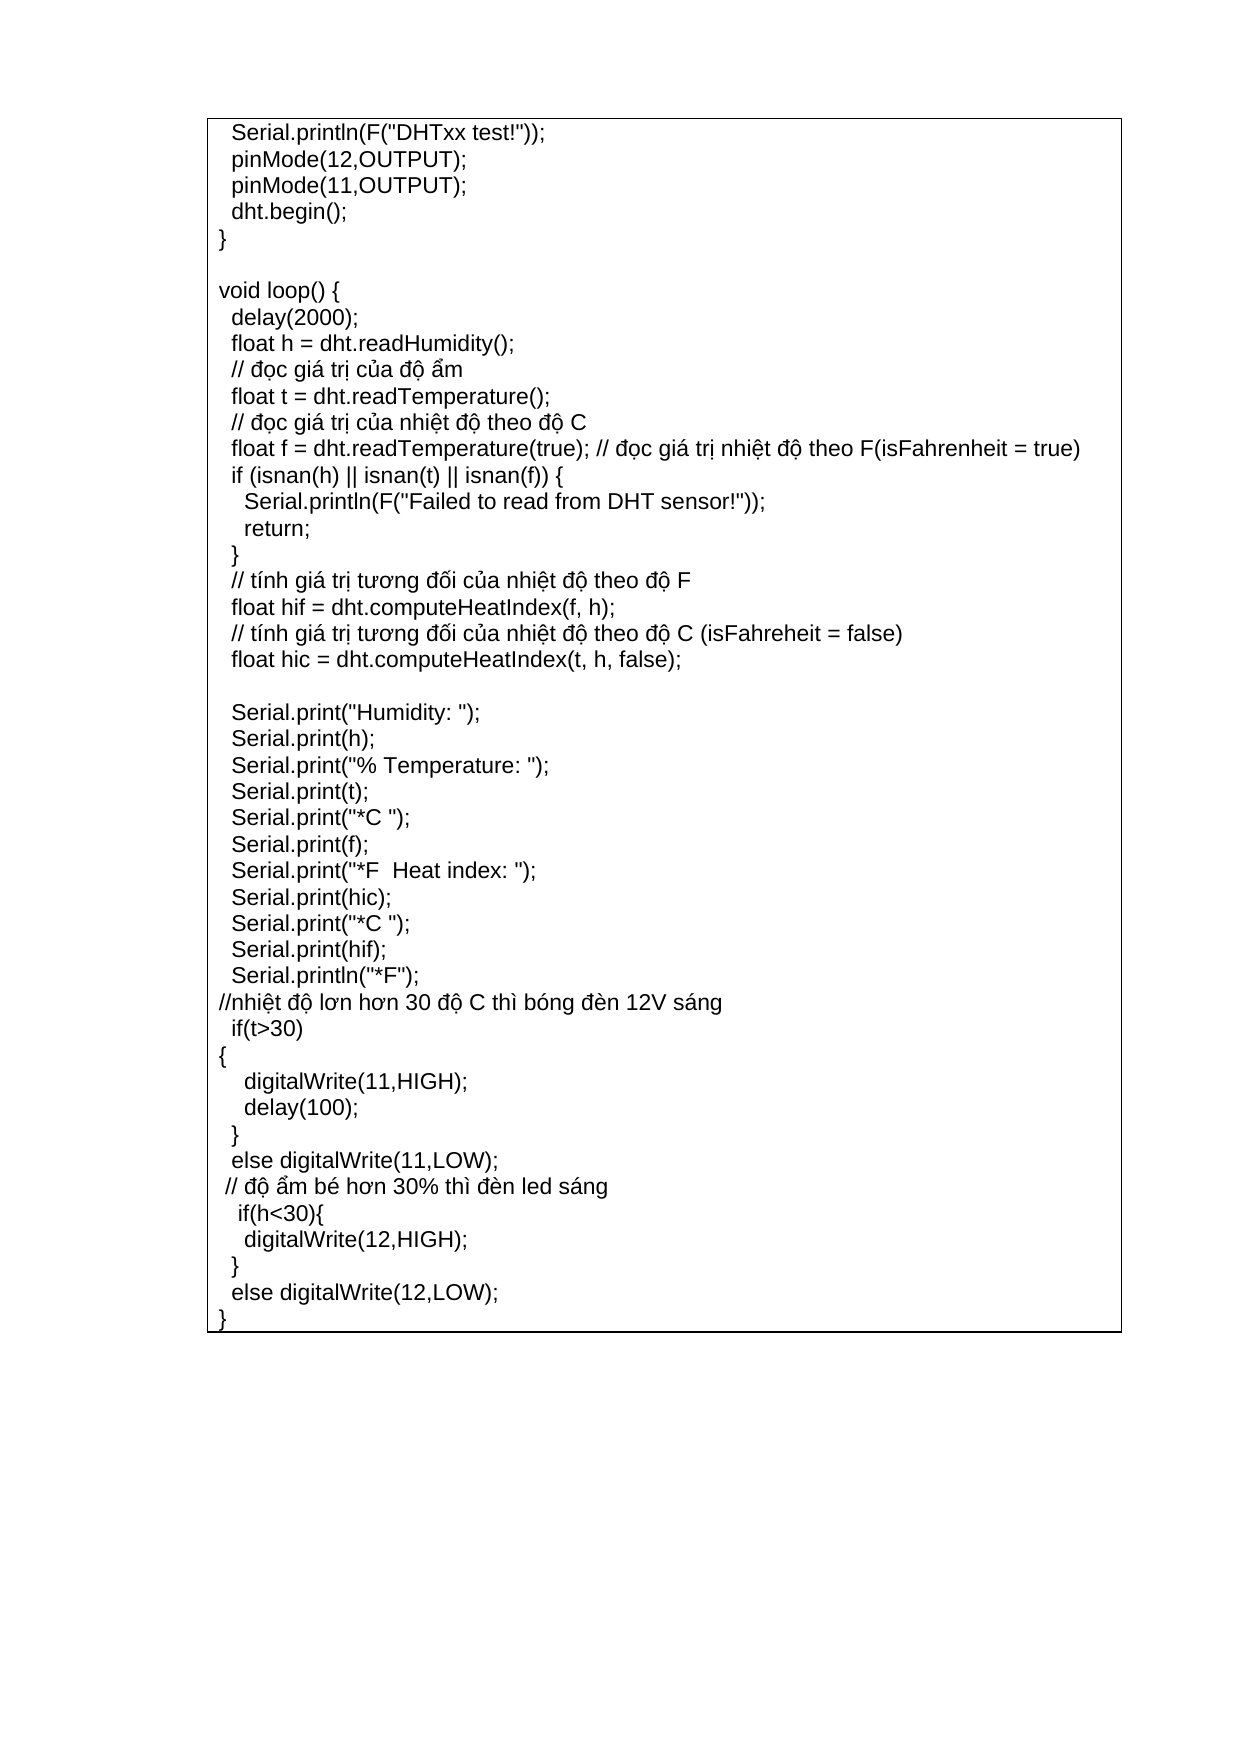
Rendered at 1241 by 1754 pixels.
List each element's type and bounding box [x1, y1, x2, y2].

table_header [208, 119, 1121, 1331]
